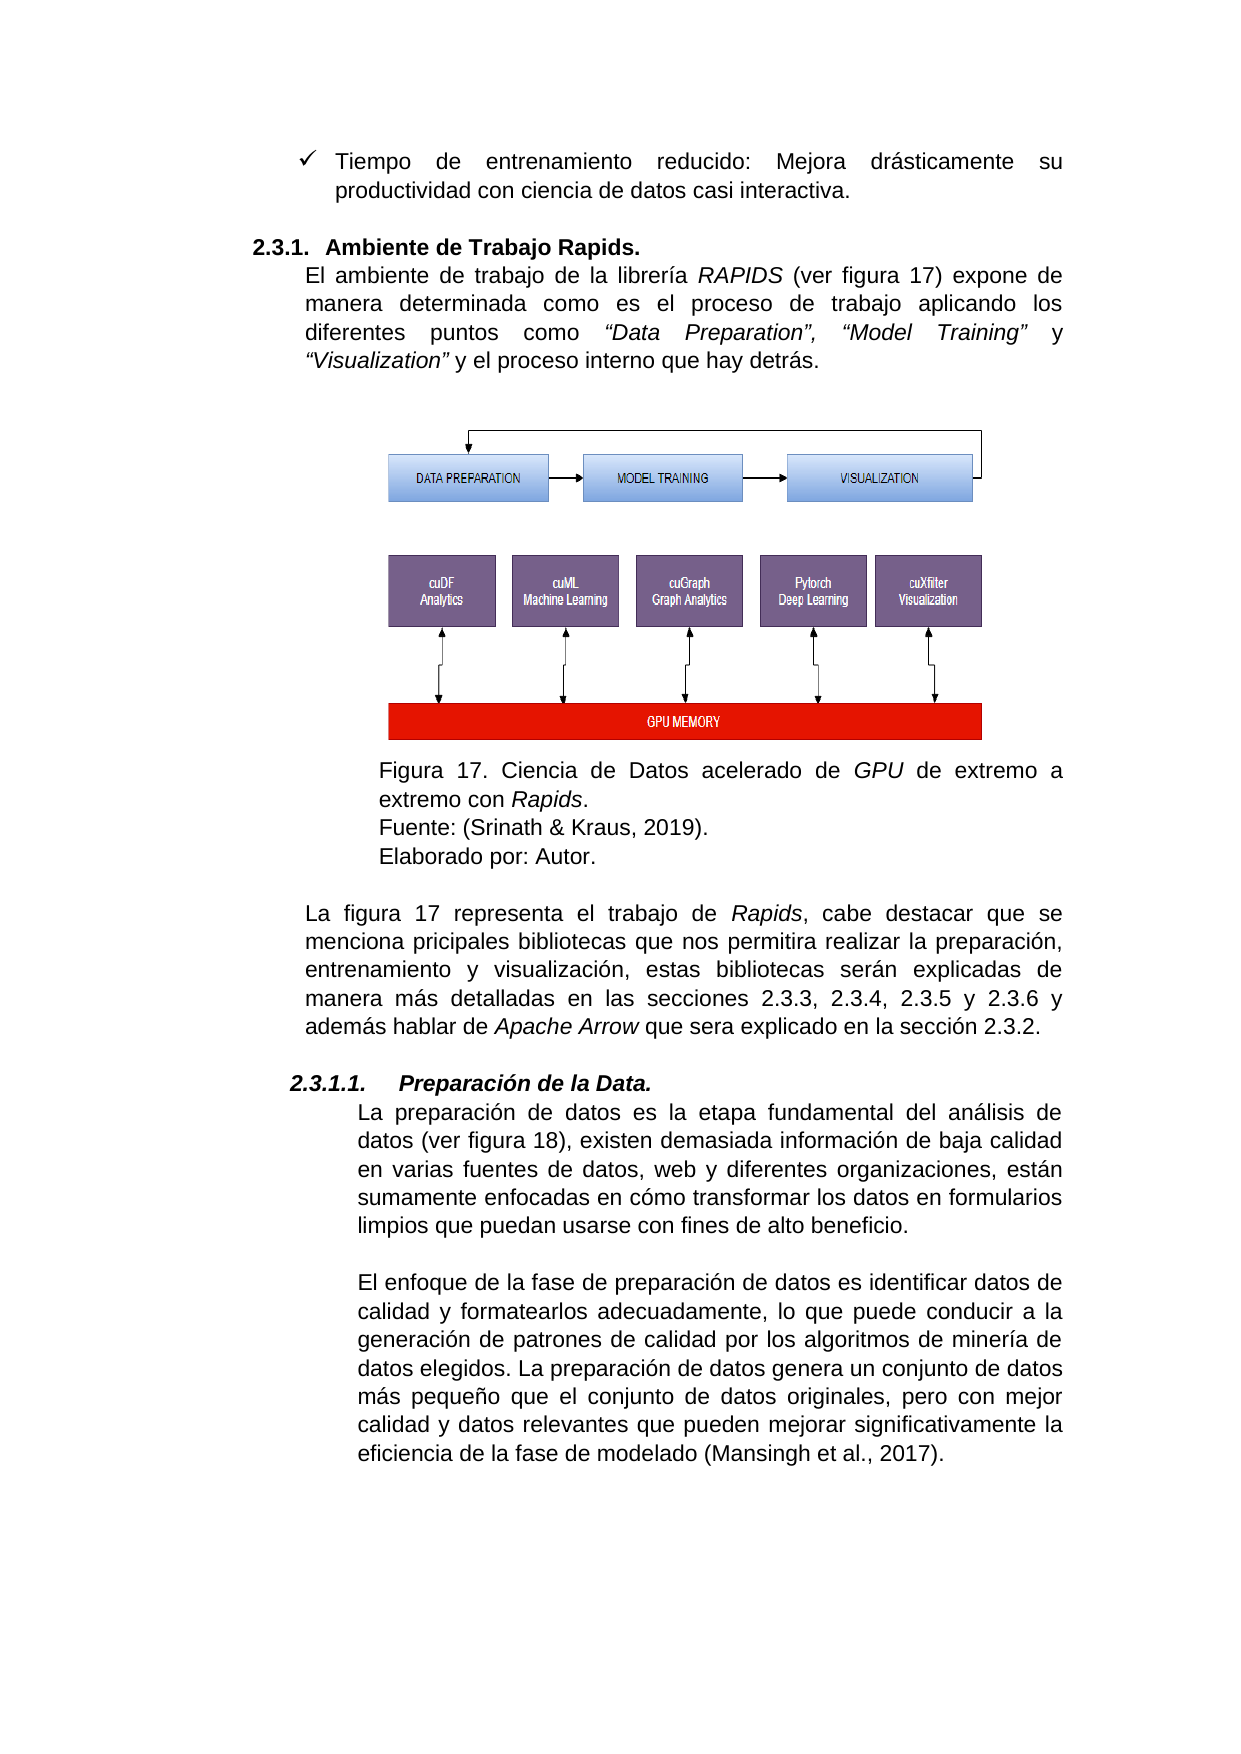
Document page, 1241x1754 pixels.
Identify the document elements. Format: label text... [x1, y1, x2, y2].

list Fuente: (Srinath & Kraus, 2019). [378, 814, 1063, 841]
list El enfoque de la fase de preparación de datos es identificar datos de calidad y formatearlos adecuadamente, lo que puede conducir a la generación de patrones de calidad por los algoritmos de minería de datos elegidos. La preparación de datos genera un conjunto de datos más pequeño que el conjunto de datos originales, pero con mejor calidad y datos relevantes que pueden mejorar significativamente la eficiencia de la fase de modelado (Mansingh et al., 2017). [357, 1269, 1063, 1466]
list Ambiente de Trabajo Rapids. [252, 233, 1063, 260]
list Figura 17. Ciencia de Datos acelerado de GPU de extremo a extremo con Rapids. [378, 757, 1063, 812]
picture [381, 404, 987, 756]
list El ambiente de trabajo de la librería RAPIDS (ver figura 17) expone de manera determinada como es el proceso de trabajo aplicando los diferentes puntos como “Data Preparation”, “Model Training” y “Visualization” y el proceso interno que hay detrás. [305, 262, 1063, 373]
list La figura 17 representa el trabajo de Rapids, cabe destacar que se menciona pricipales bibliotecas que nos permitira realizar la preparación, entrenamiento y visualización, estas bibliotecas serán explicadas de manera más detalladas en las secciones 2.3.3, 2.3.4, 2.3.5 y 2.3.6 y además hablar de Apache Arrow que sera explicado en la sección 2.3.2. [305, 899, 1063, 1040]
list La preparación de datos es la etapa fundamental del análisis de datos (ver figura 18), existen demasiada información de baja calidad en varias fuentes de datos, web y diferentes organizaciones, están sumamente enfocadas en cómo transformar los datos en formularios limpios que puedan usarse con fines de alto beneficio. [357, 1099, 1063, 1239]
list Tiempo de entrenamiento reducido: Mejora drásticamente su productividad con ciencia de datos casi interactiva. [297, 174, 1063, 203]
list Preparación de la Data. [290, 1070, 1063, 1097]
list Elaborado por: Autor. [378, 843, 1063, 869]
